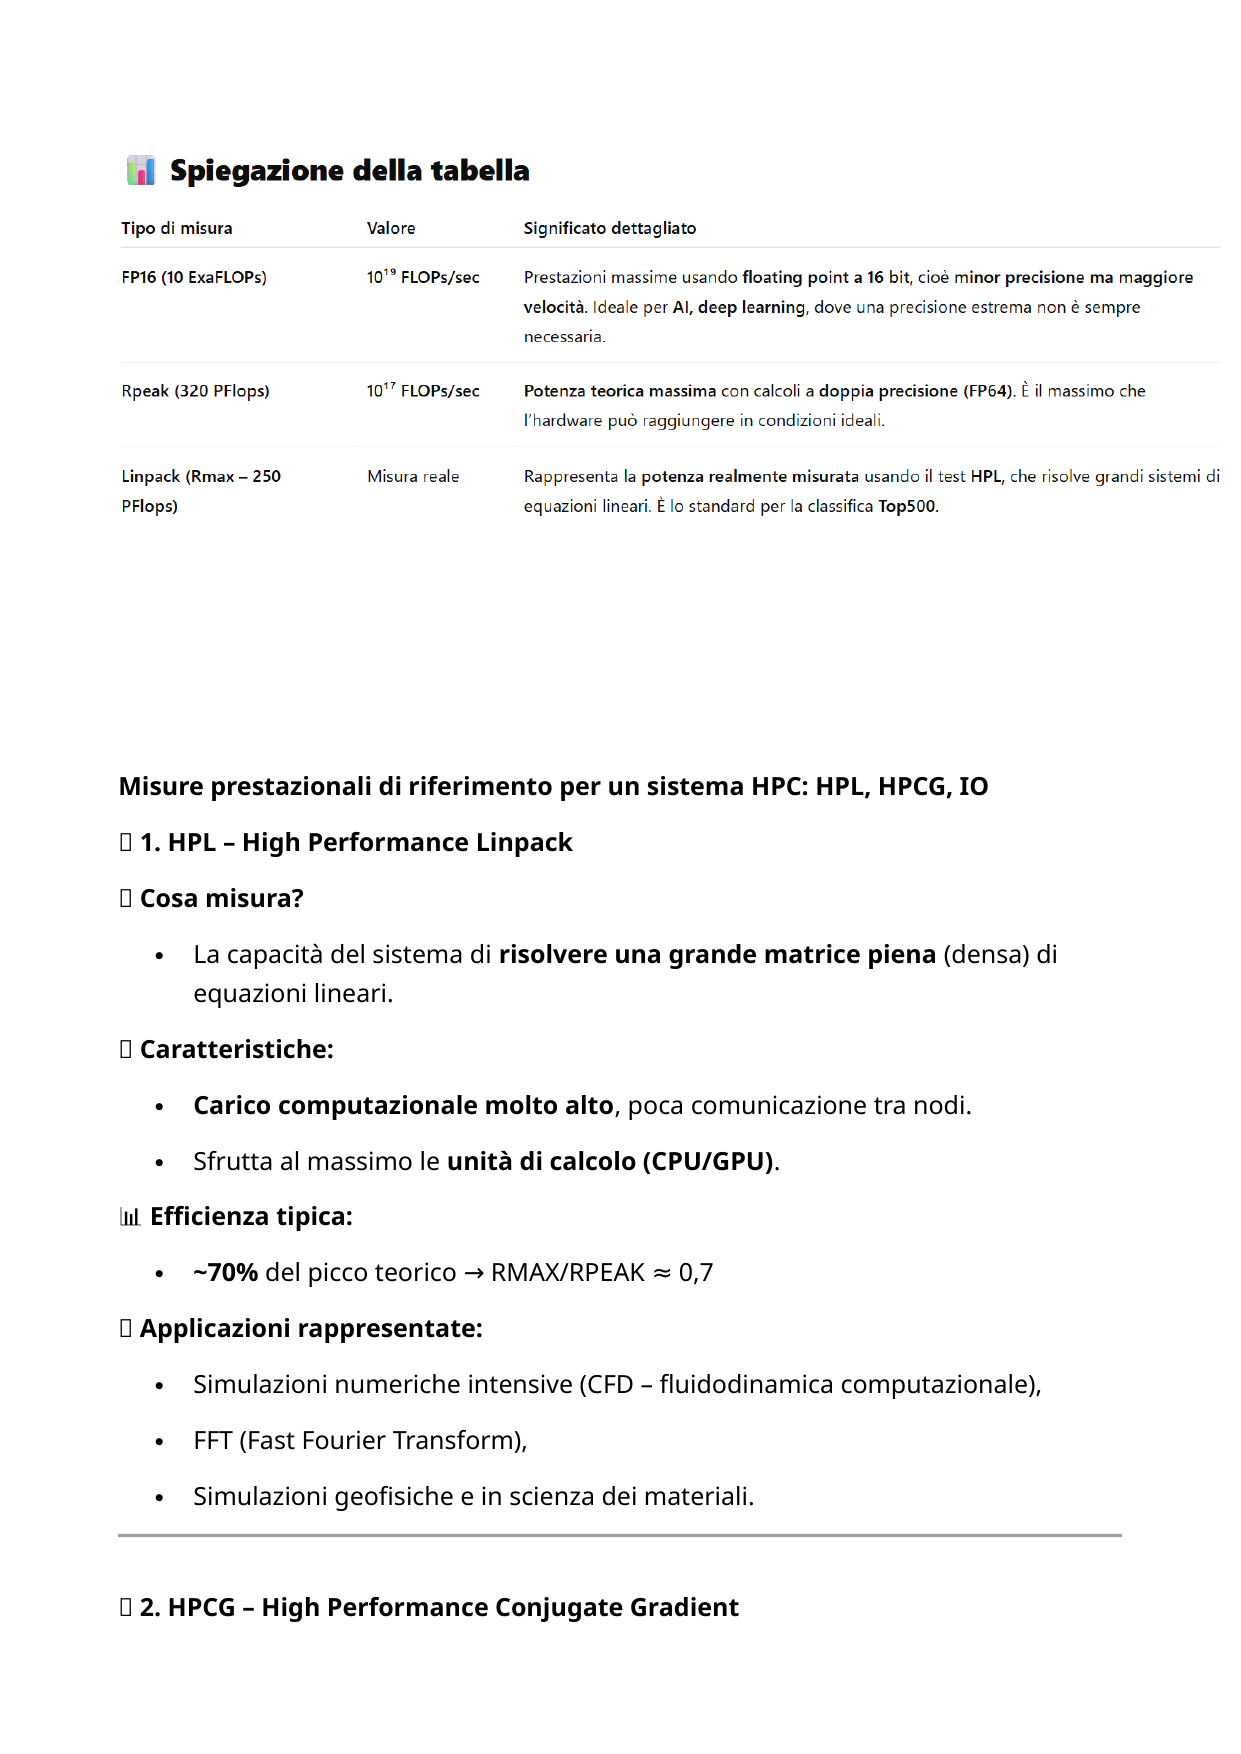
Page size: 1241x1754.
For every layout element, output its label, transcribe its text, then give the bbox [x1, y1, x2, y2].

text 📊 Efficienza tipica: [118, 1199, 1122, 1233]
list Simulazioni geofisiche e in scienza dei materiali. [156, 1478, 1122, 1512]
text 🧪 1. HPL – High Performance Linpack [118, 825, 1122, 859]
list La capacità del sistema di risolvere una grande matrice piena (densa) di equazioni lineari. [156, 936, 1122, 1010]
picture [118, 147, 1236, 524]
text Misure prestazionali di riferimento per un sistema HPC: HPL, HPCG, IO [118, 769, 1122, 803]
list FFT (Fast Fourier Transform), [156, 1422, 1122, 1456]
text 🌐 2. HPCG – High Performance Conjugate Gradient [118, 1590, 1122, 1624]
text ✅ Cosa misura? [118, 881, 1122, 915]
text 🧠 Applicazioni rappresentate: [118, 1311, 1122, 1345]
list ~70% del picco teorico → RMAX/RPEAK ≈ 0,7 [156, 1255, 1122, 1289]
list Sfrutta al massimo le unità di calcolo (CPU/GPU). [156, 1143, 1122, 1177]
text 📌 Caratteristiche: [118, 1031, 1122, 1066]
list Simulazioni numeriche intensive (CFD – fluidodinamica computazionale), [156, 1366, 1122, 1401]
list Carico computazionale molto alto, poca comunicazione tra nodi. [156, 1087, 1122, 1121]
